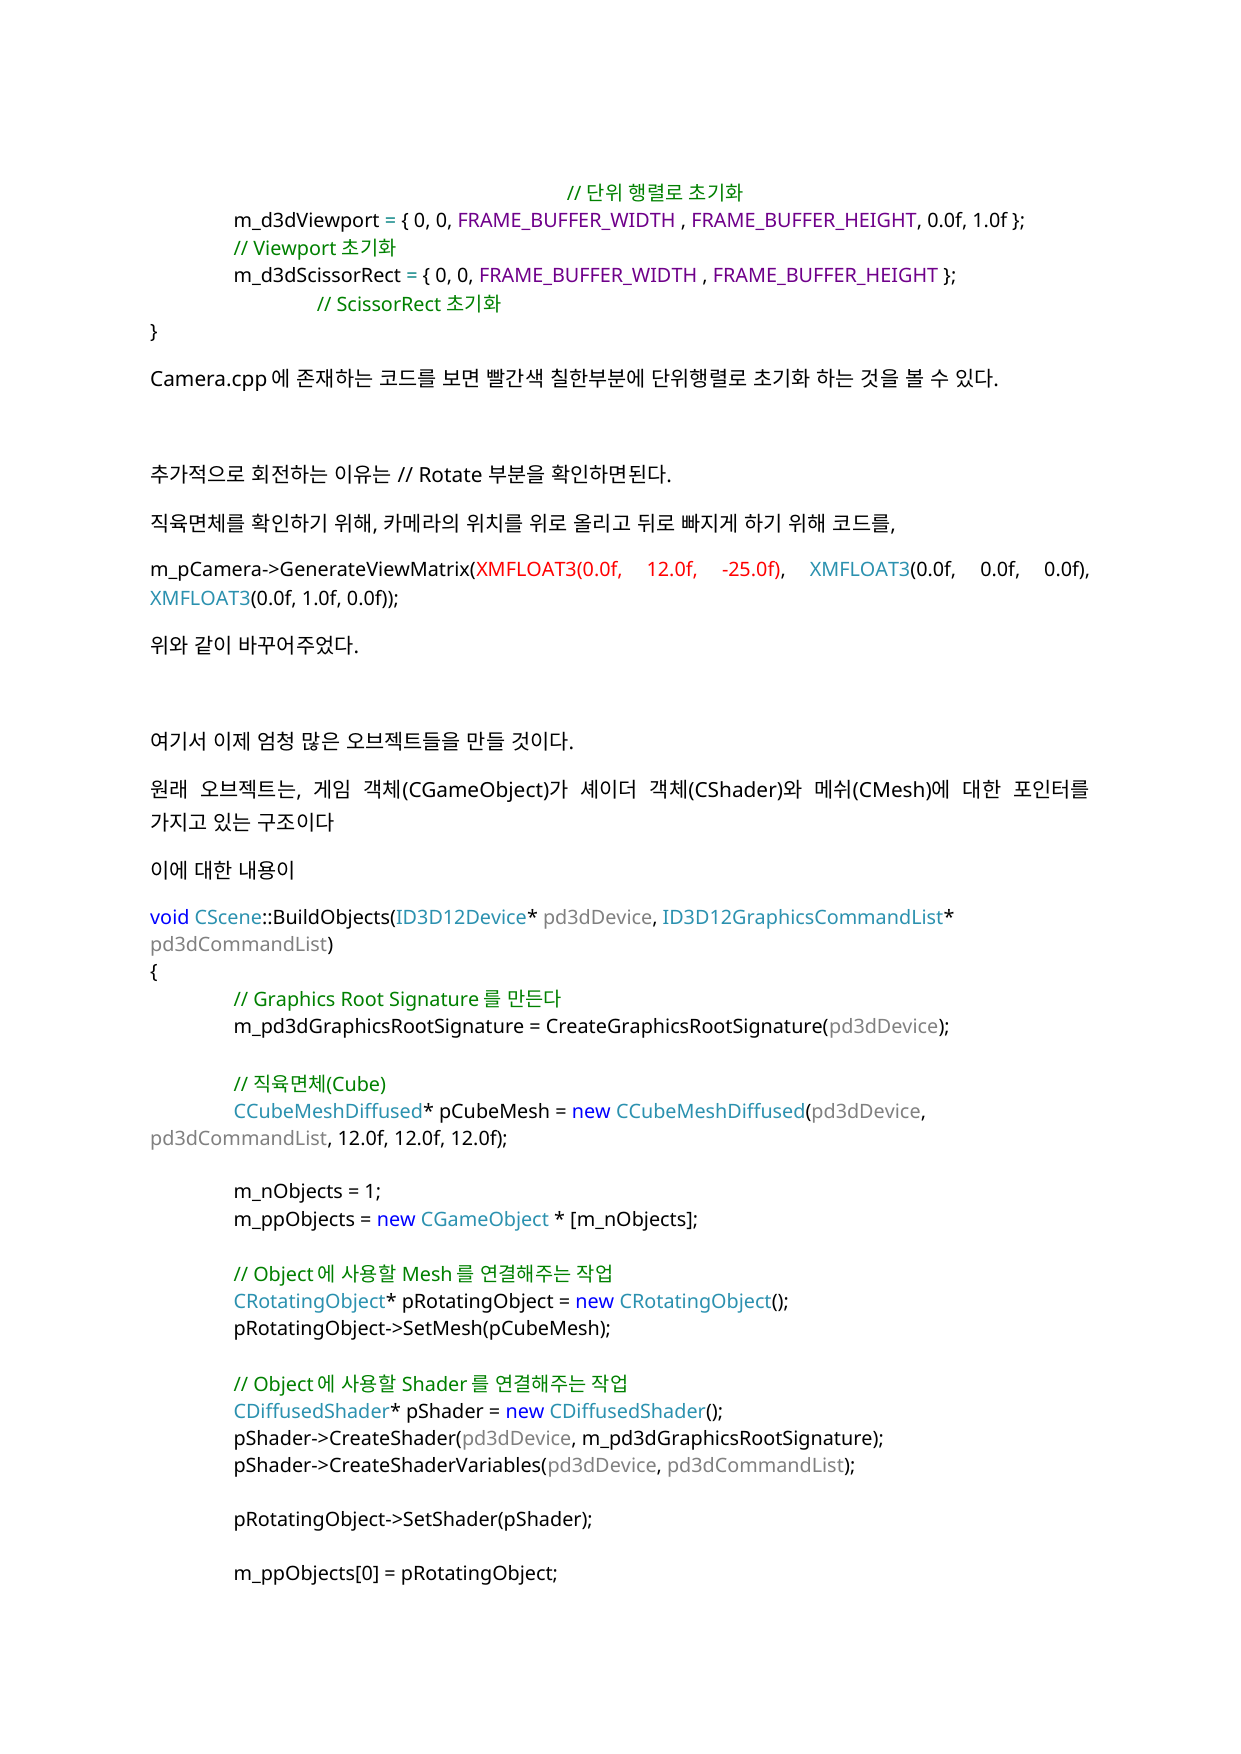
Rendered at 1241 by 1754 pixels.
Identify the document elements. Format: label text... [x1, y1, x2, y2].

text m_d3dScissorRect = { 0, 0, FRAME_BUFFER_WIDTH , FRAME_BUFFER_HEIGHT }; // ScissorRect 초기화 [150, 262, 1090, 317]
text m_pd3dGraphicsRootSignature = CreateGraphicsRootSignature(pd3dDevice); [150, 1013, 1090, 1040]
text // Object에 사용할 Mesh를 연결해주는 작업 [150, 1259, 1090, 1287]
text // Graphics Root Signature를 만든다 [150, 984, 1090, 1013]
text void CScene::BuildObjects(ID3D12Device* pd3dDevice, ID3D12GraphicsCommandList* pd3dCommandList) [150, 903, 1090, 957]
text m_ppObjects = new CGameObject * [m_nObjects]; [150, 1205, 1090, 1232]
text 원래 오브젝트는, 게임 객체(CGameObject)가 셰이더 객체(CShader)와 메쉬(CMesh)에 대한 포인터를 가지고 있는 구조이다 [150, 774, 1090, 836]
text 위와 같이 바꾸어주었다. [150, 629, 1090, 660]
text m_ppObjects[0] = pRotatingObject; [150, 1559, 1090, 1586]
text m_d3dViewport = { 0, 0, FRAME_BUFFER_WIDTH , FRAME_BUFFER_HEIGHT, 0.0f, 1.0f }; // Viewport 초기화 [150, 206, 1090, 262]
text pRotatingObject->SetMesh(pCubeMesh); [150, 1314, 1090, 1341]
text pRotatingObject->SetShader(pShader); [150, 1505, 1090, 1532]
text CDiffusedShader* pShader = new CDiffusedShader(); [150, 1397, 1090, 1424]
text 이에 대한 내용이 [150, 854, 1090, 884]
text 추가적으로 회전하는 이유는 // Rotate 부분을 확인하면된다. [150, 458, 1090, 488]
text CRotatingObject* pRotatingObject = new CRotatingObject(); [150, 1287, 1090, 1314]
text { [150, 957, 1090, 984]
text m_pCamera->GenerateViewMatrix(XMFLOAT3(0.0f, 12.0f, -25.0f), XMFLOAT3(0.0f, 0.0f, 0.0f), XMFLOAT3(0.0f, 1.0f, 0.0f)); [150, 556, 1090, 611]
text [150, 177, 1090, 206]
text 직육면체를 확인하기 위해, 카메라의 위치를 위로 올리고 뒤로 빠지게 하기 위해 코드를, [150, 507, 1090, 537]
text m_nObjects = 1; [150, 1178, 1090, 1205]
text CCubeMeshDiffused* pCubeMesh = new CCubeMeshDiffused(pd3dDevice, pd3dCommandList, 12.0f, 12.0f, 12.0f); [150, 1097, 1090, 1151]
text // 직육면체(Cube) [150, 1068, 1090, 1097]
text // Object에 사용할 Shader를 연결해주는 작업 [150, 1368, 1090, 1397]
text pShader->CreateShaderVariables(pd3dDevice, pd3dCommandList); [150, 1451, 1090, 1478]
text } [150, 317, 1090, 344]
text Camera.cpp에 존재하는 코드를 보면 빨간색 칠한부분에 단위행렬로 초기화 하는 것을 볼 수 있다. [150, 363, 1090, 393]
text 여기서 이제 엄청 많은 오브젝트들을 만들 것이다. [150, 725, 1090, 755]
text pShader->CreateShader(pd3dDevice, m_pd3dGraphicsRootSignature); [150, 1424, 1090, 1451]
